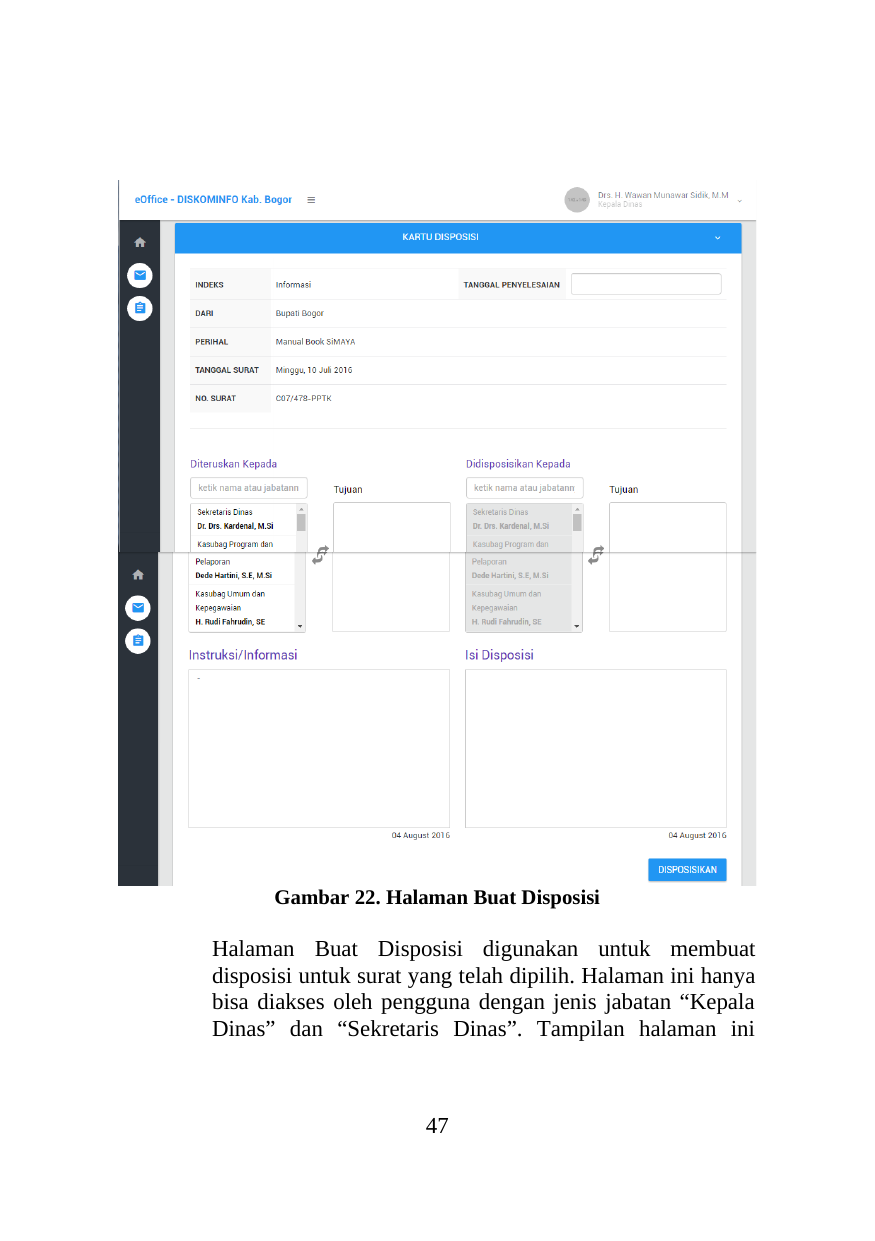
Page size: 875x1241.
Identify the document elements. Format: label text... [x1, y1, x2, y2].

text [212, 936, 756, 1041]
text Gambar 22. Halaman Buat Disposisi [118, 886, 756, 909]
